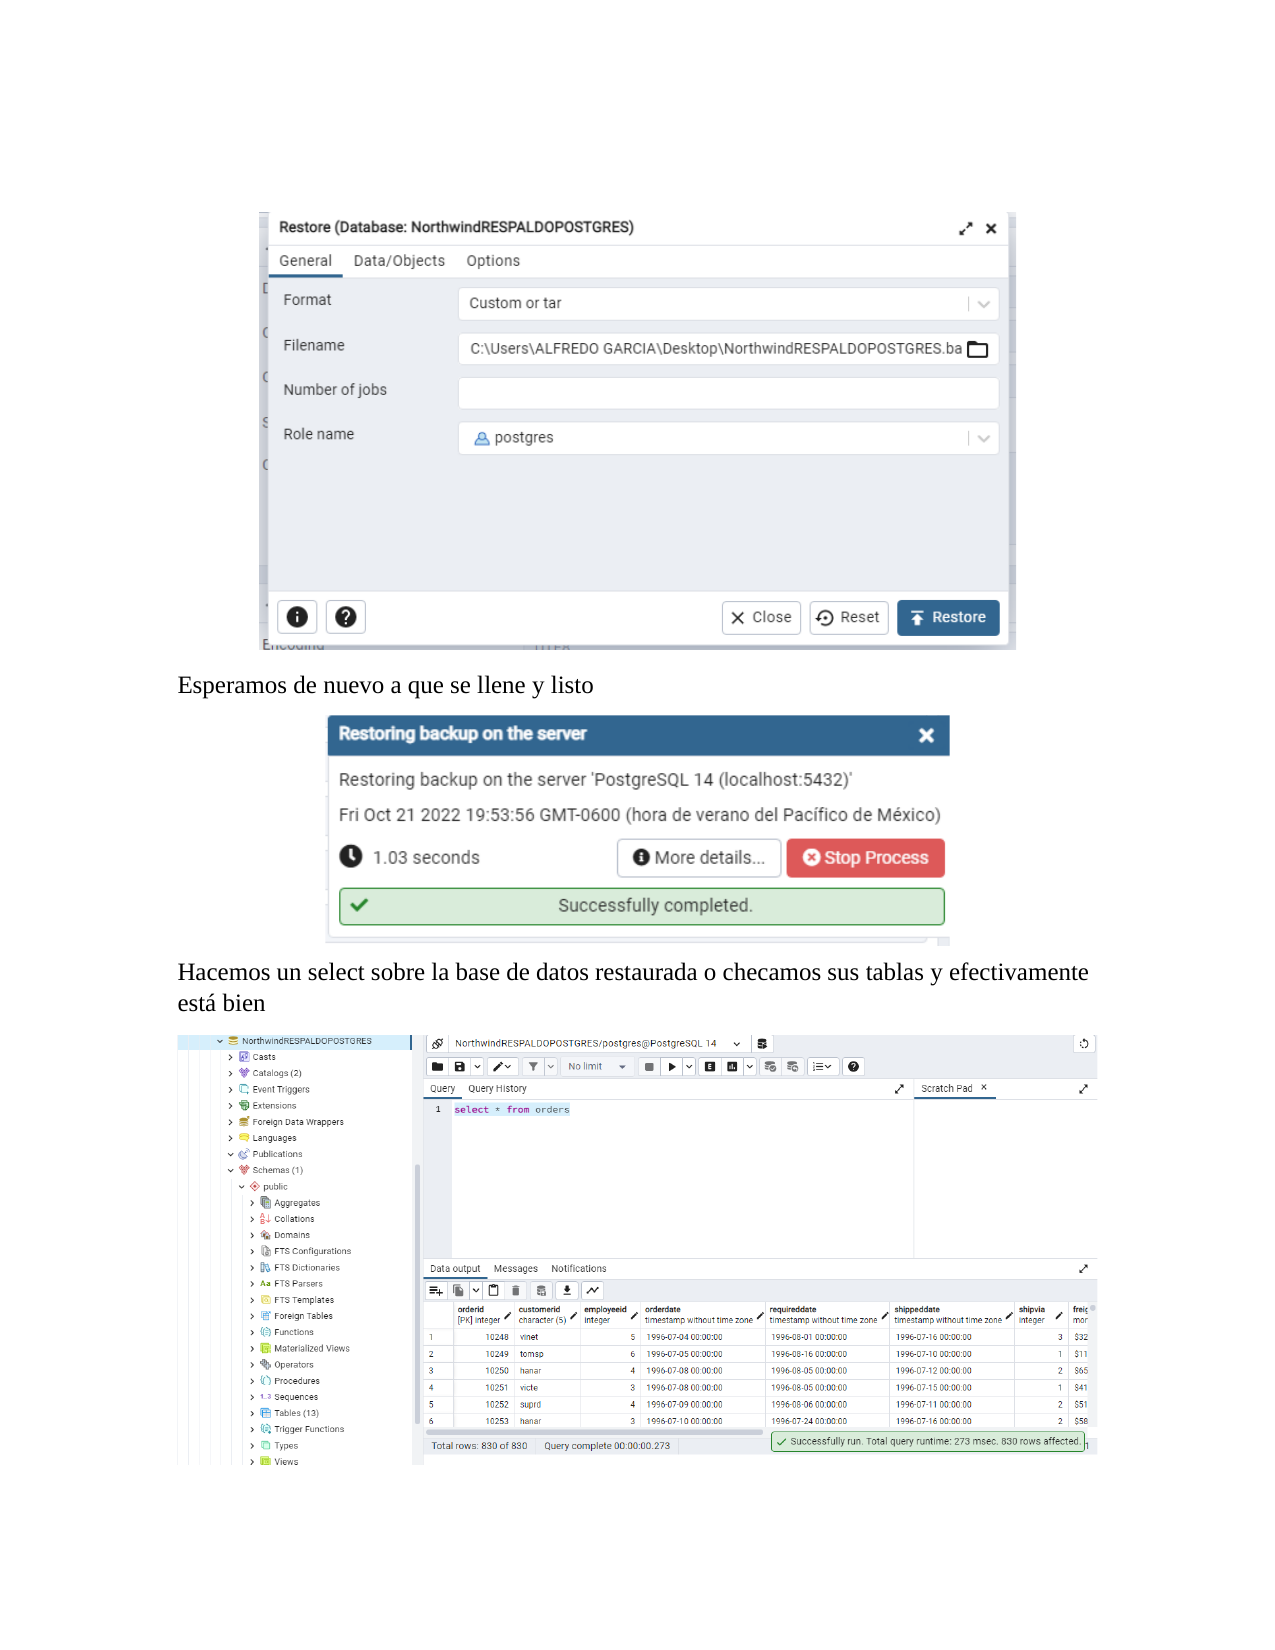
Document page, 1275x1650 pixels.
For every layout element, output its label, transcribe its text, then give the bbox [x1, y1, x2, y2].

picture [259, 212, 1017, 650]
text Esperamos de nuevo a que se llene y listo [177, 625, 1098, 699]
picture [177, 1035, 1098, 1465]
picture [325, 715, 950, 946]
text Hacemos un select sobre la base de datos restaurada o checamos sus tablas y efectivamente está bien [177, 957, 1098, 1017]
